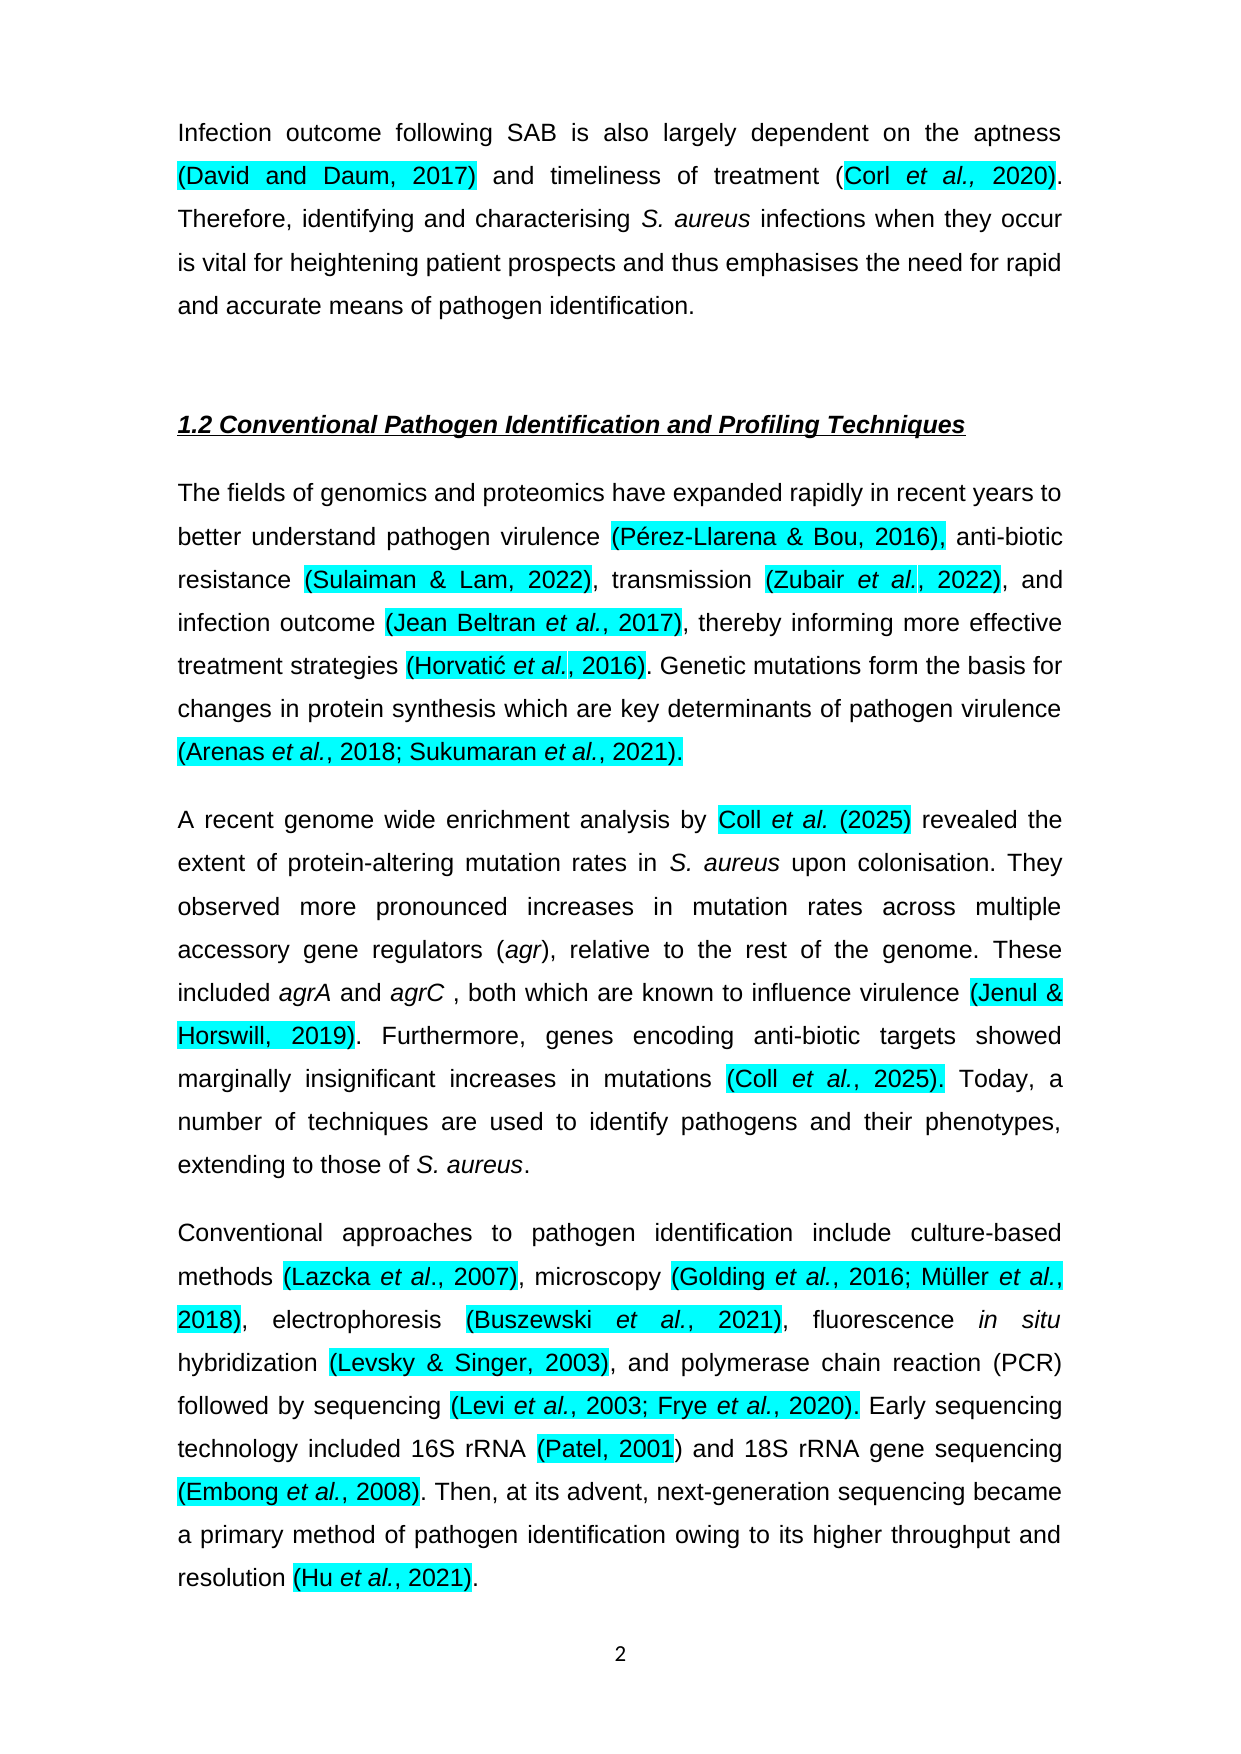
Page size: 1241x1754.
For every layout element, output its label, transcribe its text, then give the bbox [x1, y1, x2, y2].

text A recent genome wide enrichment analysis by Coll et al. (2025) revealed the extent of protein-altering mutation rates in S. aureus upon colonisation. They observed more pronounced increases in mutation rates across multiple accessory gene regulators (agr), relative to the rest of the genome. These included agrA and agrC , both which are known to influence virulence (Jenul & Horswill, 2019). Furthermore, genes encoding anti-biotic targets showed marginally insignificant increases in mutations (Coll et al., 2025). Today, a number of techniques are used to identify pathogens and their phenotypes, extending to those of S. aureus. [177, 805, 1063, 1179]
text The fields of genomics and proteomics have expanded rapidly in recent years to better understand pathogen virulence (Pérez-Llarena & Bou, 2016), anti-biotic resistance (Sulaiman & Lam, 2022), transmission (Zubair et al., 2022), and infection outcome (Jean Beltran et al., 2017), thereby informing more effective treatment strategies (Horvatić et al., 2016). Genetic mutations form the basis for changes in protein synthesis which are key determinants of pathogen virulence (Arenas et al., 2018; Sukumaran et al., 2021). [177, 478, 1063, 766]
subtitle 1.2 Conventional Pathogen Identification and Profiling Techniques [177, 410, 1063, 439]
text Conventional approaches to pathogen identification include culture-based methods (Lazcka et al., 2007), microscopy (Golding et al., 2016; Müller et al., 2018), electrophoresis (Buszewski et al., 2021), fluorescence in situ hybridization (Levsky & Singer, 2003), and polymerase chain reaction (PCR) followed by sequencing (Levi et al., 2003; Frye et al., 2020). Early sequencing technology included 16S rRNA (Patel, 2001) and 18S rRNA gene sequencing (Embong et al., 2008). Then, at its advent, next-generation sequencing became a primary method of pathogen identification owing to its higher throughput and resolution (Hu et al., 2021). [177, 1218, 1063, 1592]
text Infection outcome following SAB is also largely dependent on the aptness (David and Daum, 2017) and timeliness of treatment (Corl et al., 2020). Therefore, identifying and characterising S. aureus infections when they occur is vital for heightening patient prospects and thus emphasises the need for rapid and accurate means of pathogen identification. [177, 118, 1063, 319]
